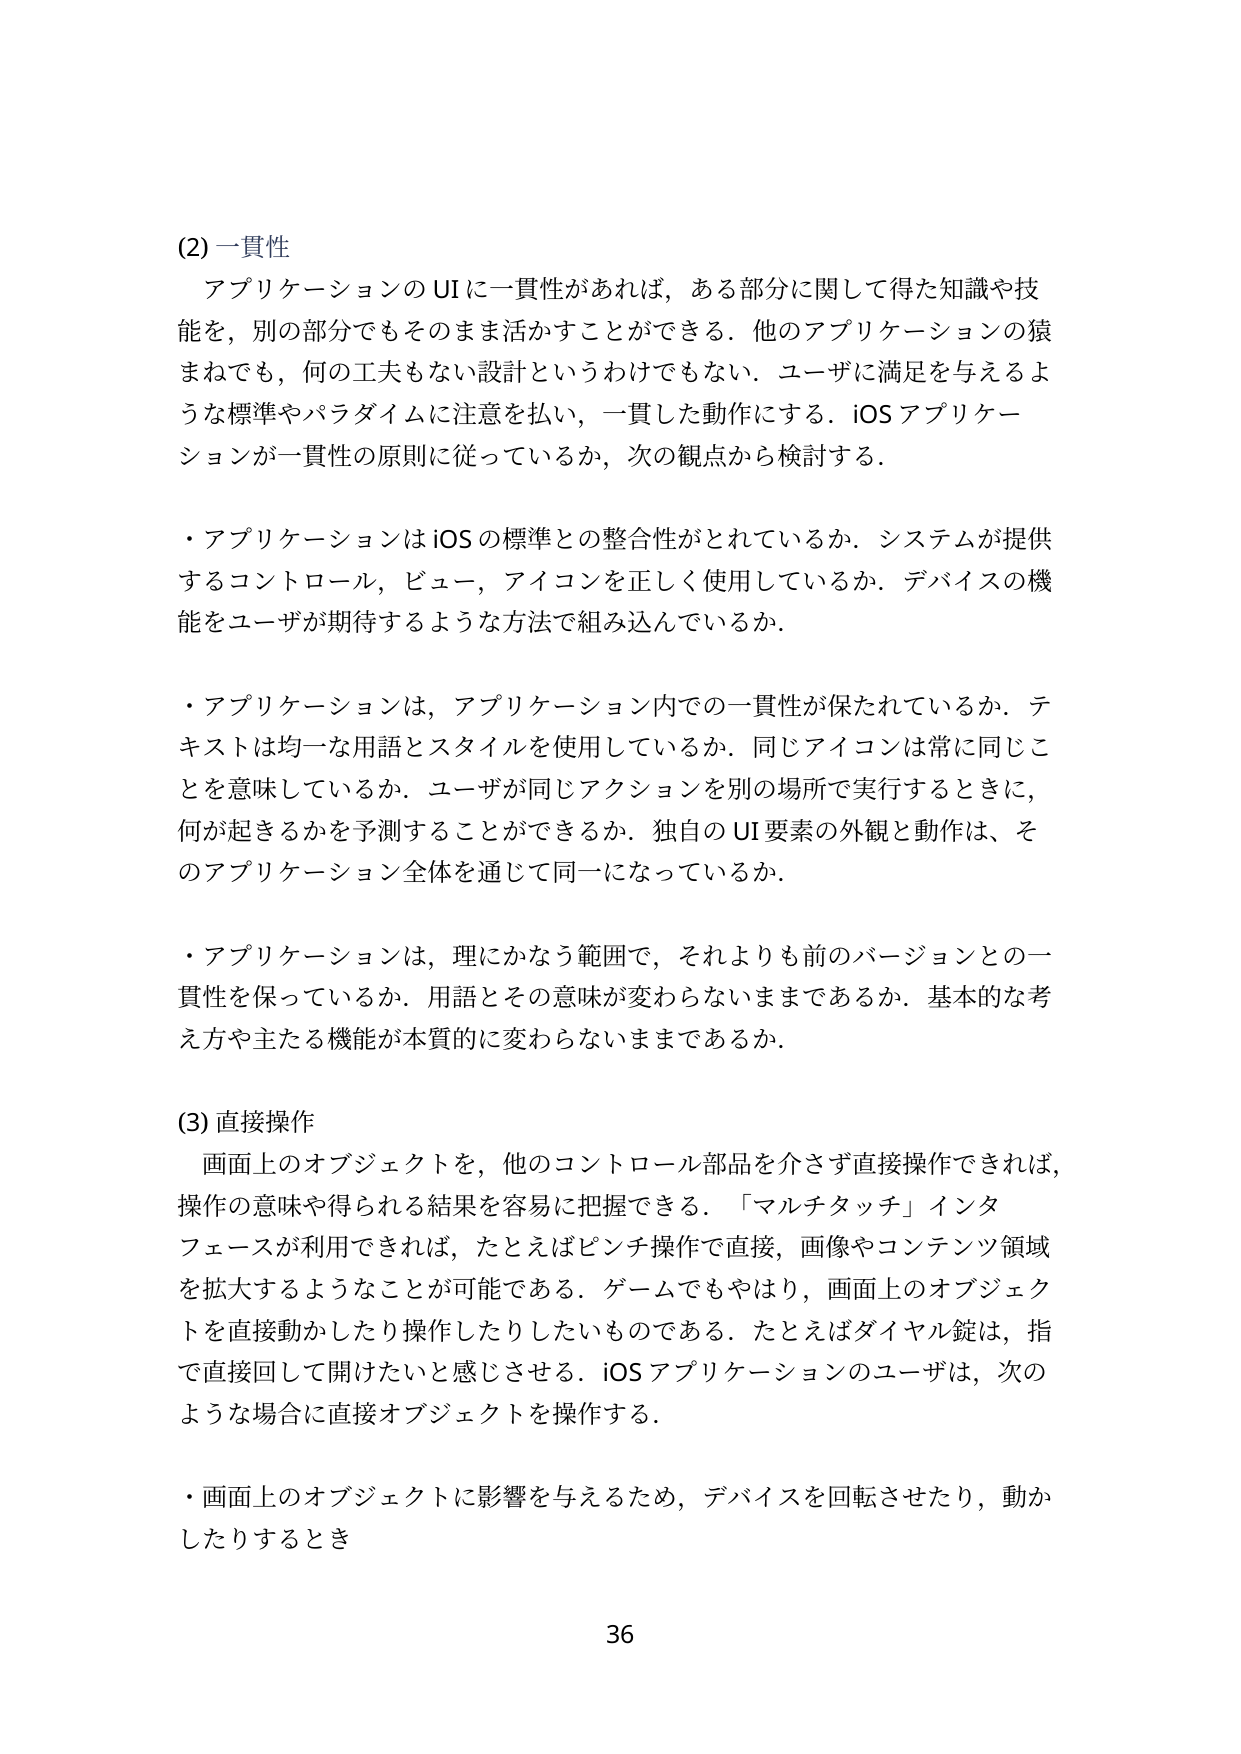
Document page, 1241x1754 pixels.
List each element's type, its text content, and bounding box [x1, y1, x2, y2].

text (2) 一貫性 [177, 225, 1063, 267]
text 画面上のオブジェクトを，他のコントロール部品を介さず直接操作できれば，操作の意味や得られる結果を容易に把握できる．「マルチタッチ」インタフェースが利用できれば，たとえばピンチ操作で直接，画像やコンテンツ領域を拡大するようなことが可能である．ゲームでもやはり，画面上のオブジェクトを直接動かしたり操作したりしたいものである．たとえばダイヤル錠は，指で直接回して開けたいと感じさせる．iOSアプリケーションのユーザは，次のような場合に直接オブジェクトを操作する． [177, 1142, 1063, 1433]
text ・アプリケーションは，アプリケーション内での一貫性が保たれているか．テキストは均一な用語とスタイルを使用しているか．同じアイコンは常に同じことを意味しているか．ユーザが同じアクションを別の場所で実行するときに，何が起きるかを予測することができるか．独自のUI要素の外観と動作は、そのアプリケーション全体を通じて同一になっているか． [177, 683, 1063, 892]
text アプリケーションのUIに一貫性があれば，ある部分に関して得た知識や技能を，別の部分でもそのまま活かすことができる．他のアプリケーションの猿まねでも，何の工夫もない設計というわけでもない．ユーザに満足を与えるような標準やパラダイムに注意を払い，一貫した動作にする．iOSアプリケーションが一貫性の原則に従っているか，次の観点から検討する． [177, 267, 1063, 475]
text ・アプリケーションはiOSの標準との整合性がとれているか．システムが提供するコントロール，ビュー，アイコンを正しく使用しているか．デバイスの機能をユーザが期待するような方法で組み込んでいるか． [177, 517, 1063, 642]
text (3) 直接操作 [177, 1100, 1063, 1142]
text ・アプリケーションは，理にかなう範囲で，それよりも前のバージョンとの一貫性を保っているか．用語とその意味が変わらないままであるか．基本的な考え方や主たる機能が本質的に変わらないままであるか． [177, 933, 1063, 1058]
text ・画面上のオブジェクトに影響を与えるため，デバイスを回転させたり，動かしたりするとき [177, 1475, 1063, 1558]
